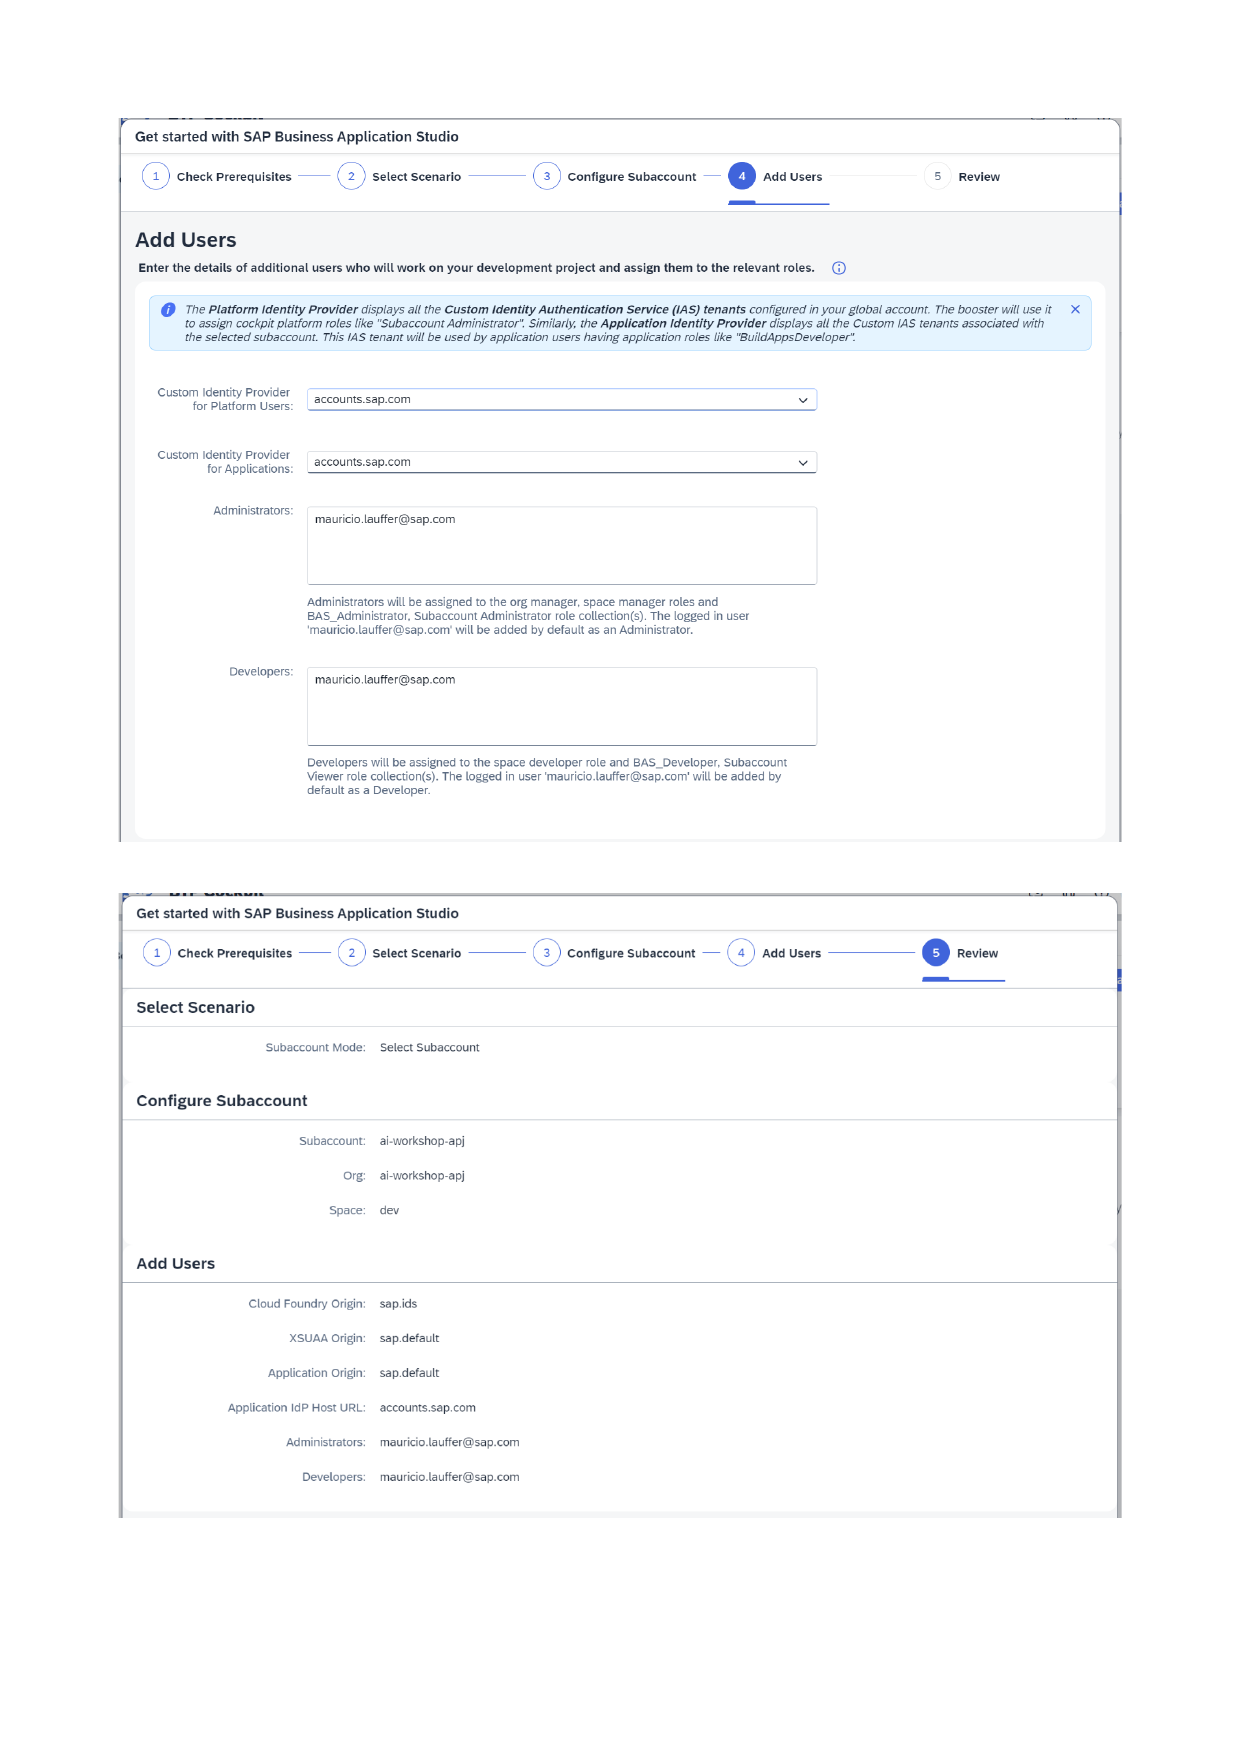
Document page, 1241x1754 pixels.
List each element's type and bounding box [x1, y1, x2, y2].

picture [118, 118, 1122, 842]
picture [118, 893, 1122, 1518]
